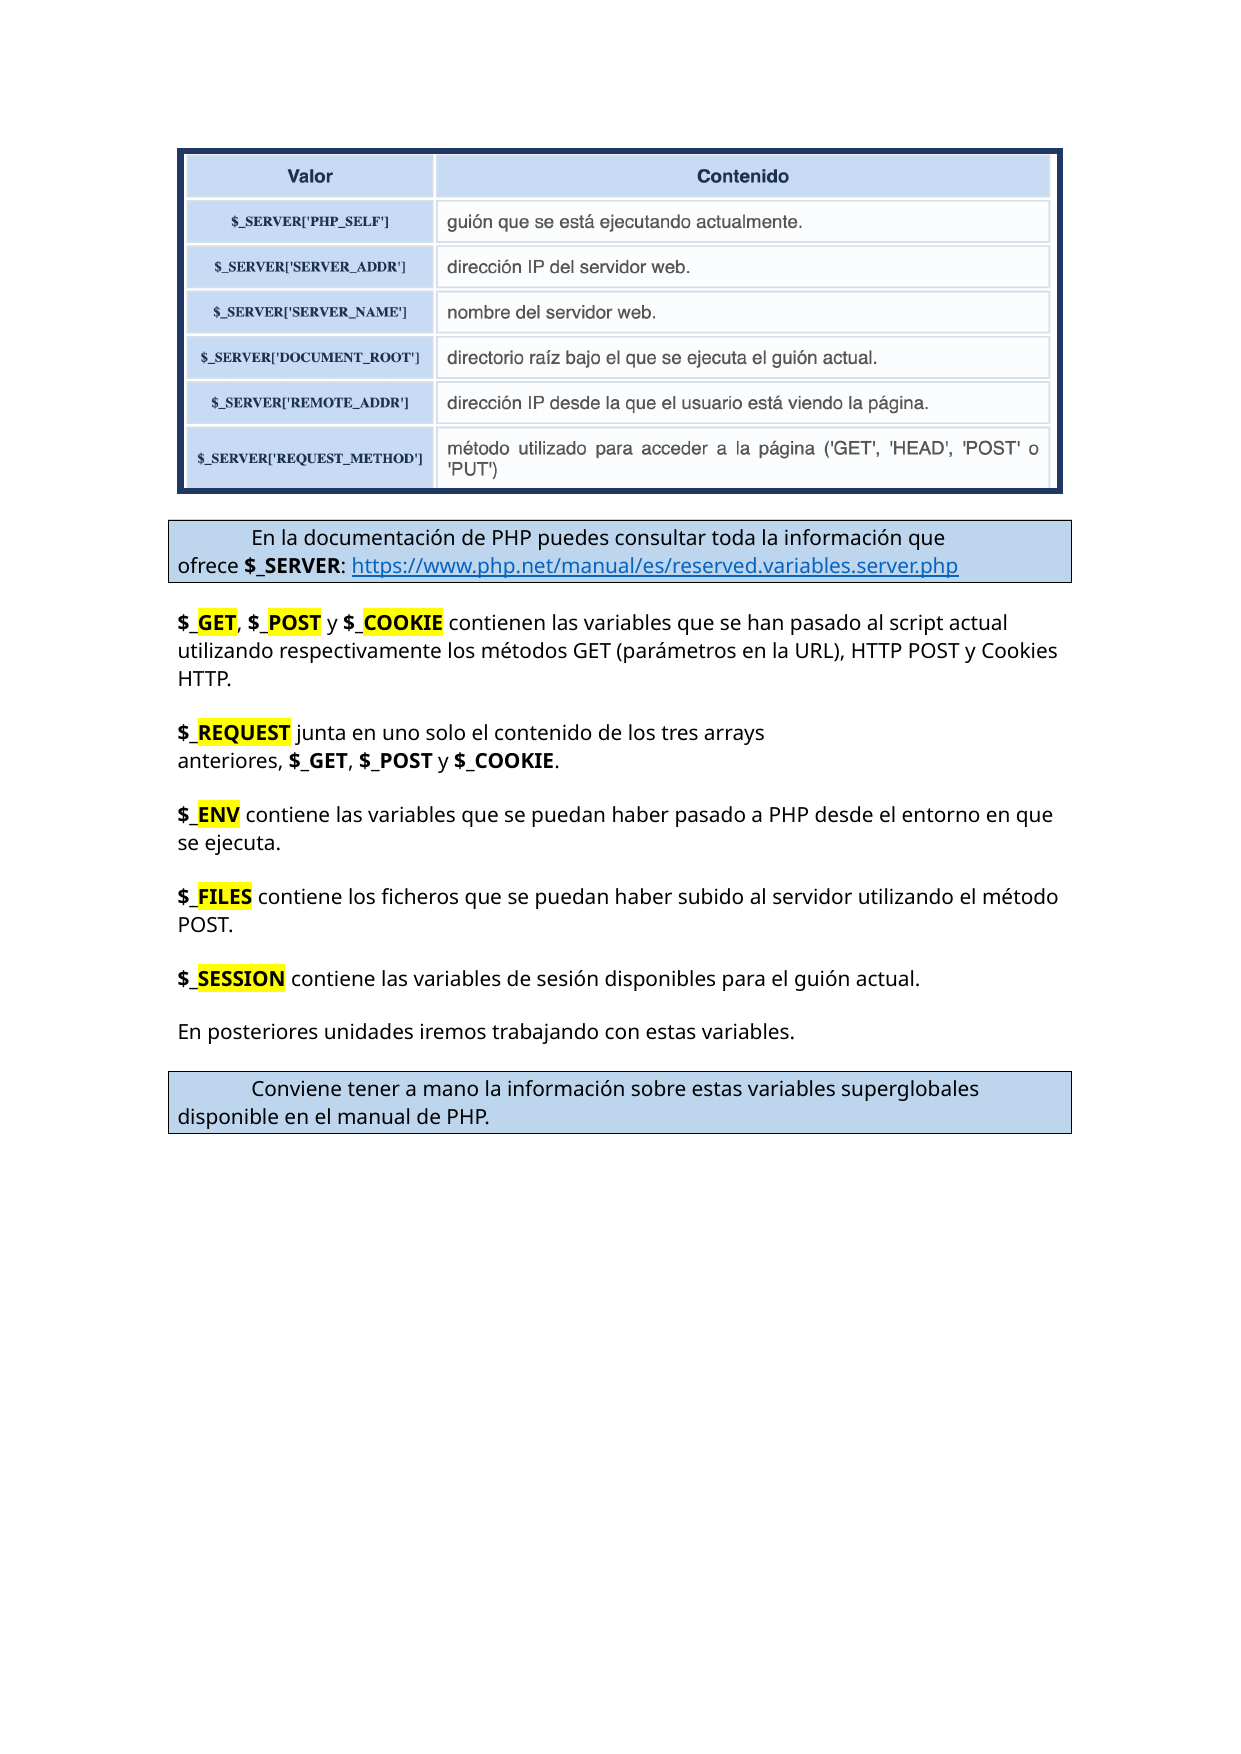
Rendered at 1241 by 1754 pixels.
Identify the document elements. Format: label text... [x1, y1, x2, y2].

text $_GET, $_POST y $_COOKIE contienen las variables que se han pasado al script actual utilizando respectivamente los métodos GET (parámetros en la URL), HTTP POST y Cookies HTTP. [177, 608, 1063, 693]
text $_ENV contiene las variables que se puedan haber pasado a PHP desde el entorno en que se ejecuta. [177, 800, 1063, 857]
text En posteriores unidades iremos trabajando con estas variables. [177, 1017, 1063, 1046]
picture [184, 154, 1057, 488]
text $_REQUEST junta en uno solo el contenido de los tres arrays anteriores, $_GET, $_POST y $_COOKIE. [177, 718, 1063, 775]
text En la documentación de PHP puedes consultar toda la información que ofrece $_SERVER: https://www.php.net/manual/es/reserved.variables.server.php [169, 521, 1071, 582]
text $_FILES contiene los ficheros que se puedan haber subido al servidor utilizando el método POST. [177, 882, 1063, 939]
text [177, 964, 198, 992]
text Conviene tener a mano la información sobre estas variables superglobales disponible en el manual de PHP. [169, 1072, 1071, 1133]
text $_SESSION contiene las variables de sesión disponibles para el guión actual. [285, 964, 1063, 992]
